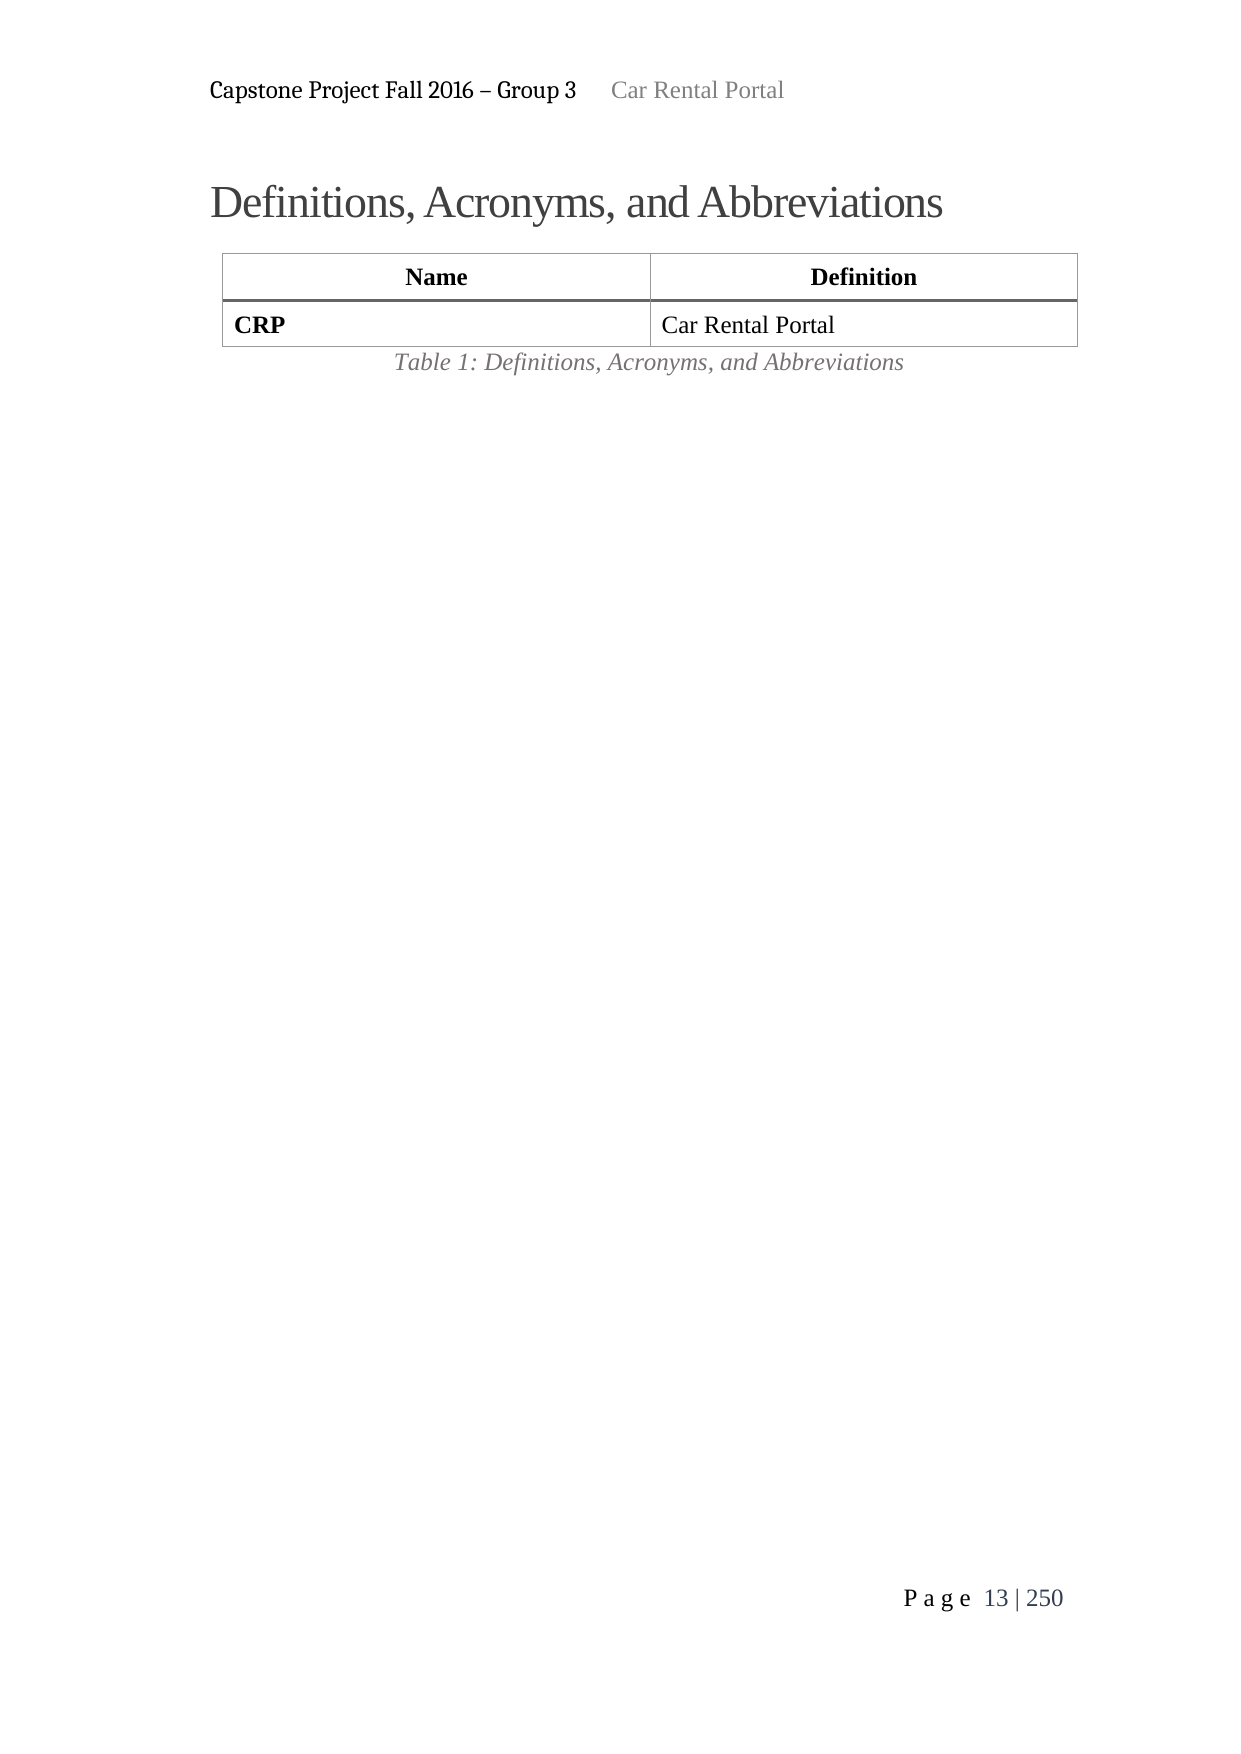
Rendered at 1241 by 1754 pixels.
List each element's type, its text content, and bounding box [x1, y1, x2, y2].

table_header Definition [651, 254, 1077, 299]
title Definitions, Acronyms, and Abbreviations [210, 175, 1090, 228]
table_cell Car Rental Portal [651, 302, 1077, 346]
table_cell CRP [223, 302, 650, 346]
text Table 1: Definitions, Acronyms, and Abbreviations [210, 347, 1090, 376]
table_header Name [223, 254, 650, 299]
